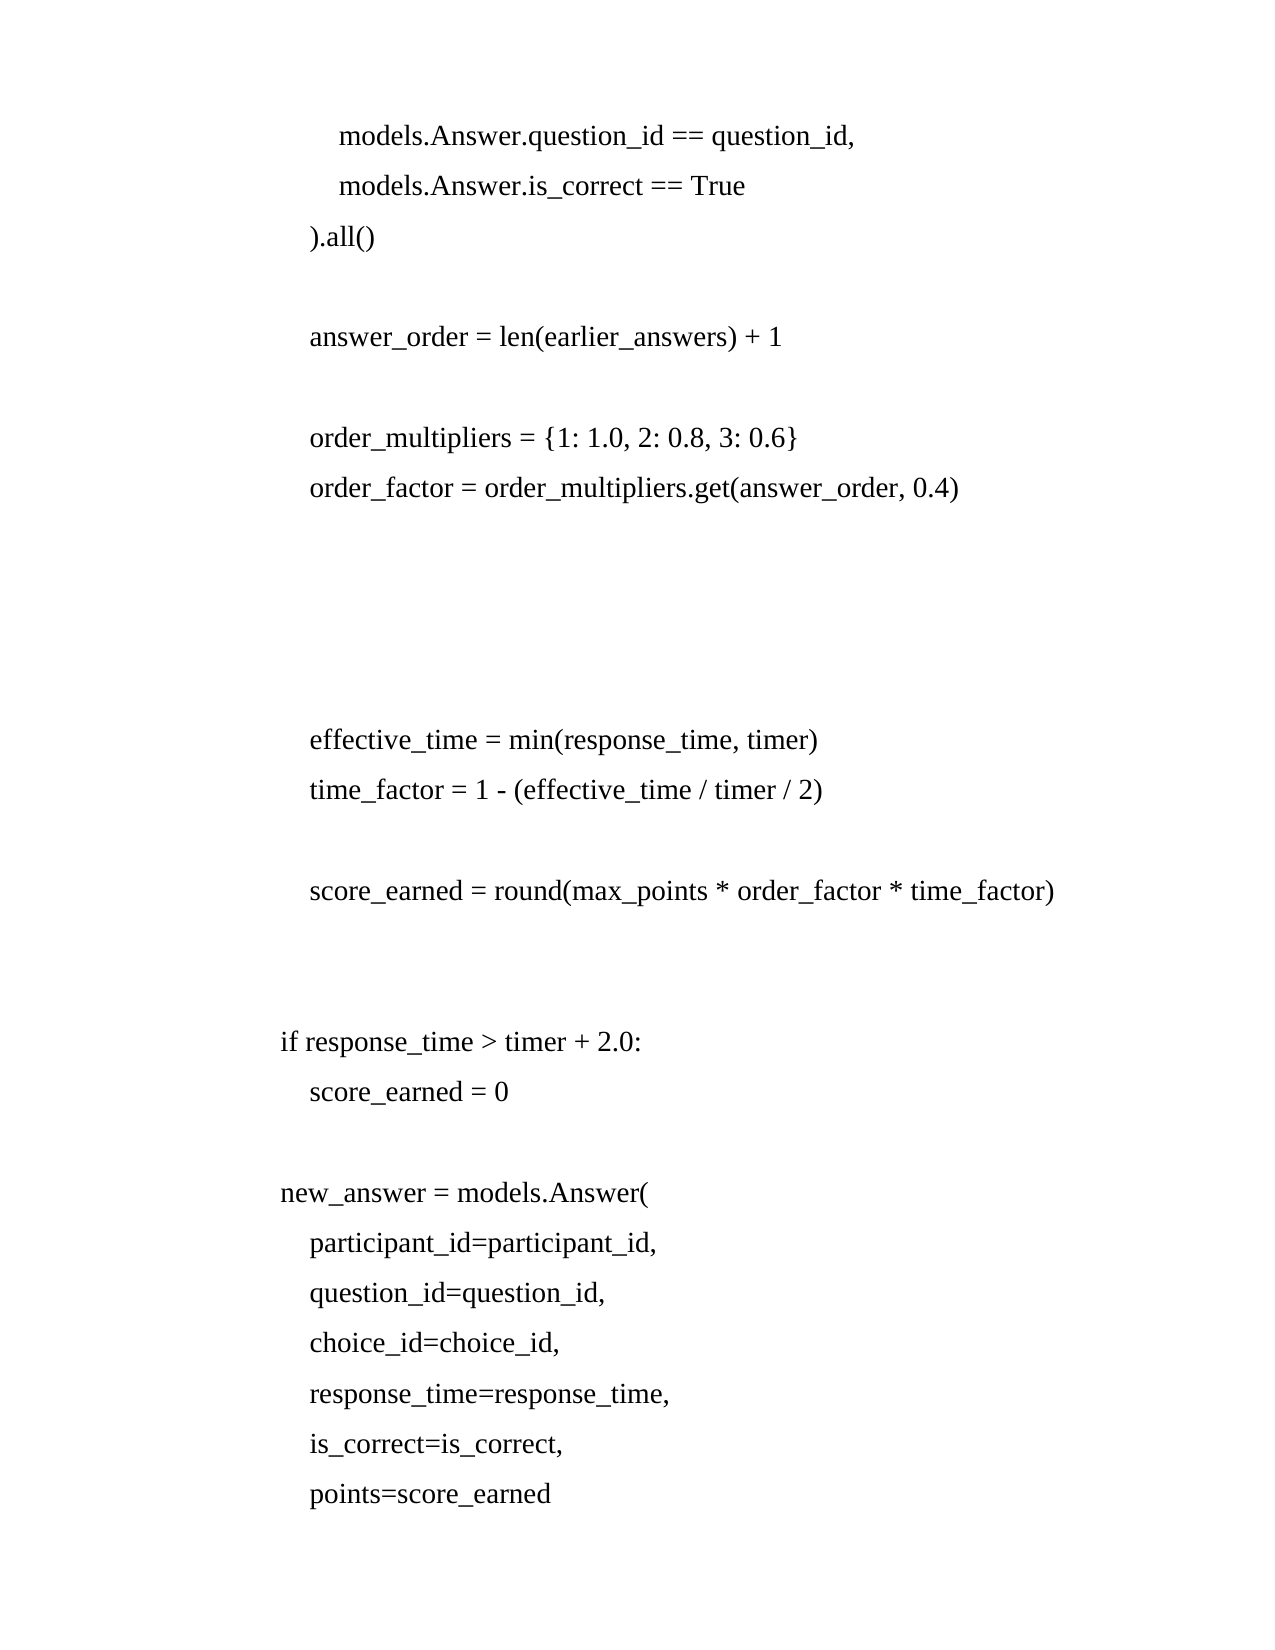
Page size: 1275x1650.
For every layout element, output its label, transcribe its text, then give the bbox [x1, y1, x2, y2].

text ).all() [177, 219, 1186, 252]
text choice_id=choice_id, [177, 1326, 1186, 1359]
text models.Answer.is_correct == True [177, 168, 1186, 202]
text effective_time = min(response_time, timer) [177, 722, 1186, 755]
text is_correct=is_correct, [177, 1426, 1186, 1460]
text answer_order = len(earlier_answers) + 1 [177, 319, 1186, 353]
text if response_time > timer + 2.0: [177, 1024, 1186, 1057]
text order_multipliers = {1: 1.0, 2: 0.8, 3: 0.6} [177, 420, 1186, 453]
text score_earned = round(max_points * order_factor * time_factor) [177, 873, 1186, 906]
text question_id=question_id, [177, 1275, 1186, 1309]
text response_time=response_time, [177, 1376, 1186, 1409]
text models.Answer.question_id == question_id, [177, 118, 1186, 152]
text participant_id=participant_id, [177, 1225, 1186, 1258]
text order_factor = order_multipliers.get(answer_order, 0.4) [177, 470, 1186, 504]
text score_earned = 0 [177, 1074, 1186, 1108]
text new_answer = models.Answer( [177, 1175, 1186, 1208]
text time_factor = 1 - (effective_time / timer / 2) [177, 772, 1186, 806]
text points=score_earned [177, 1477, 1186, 1510]
